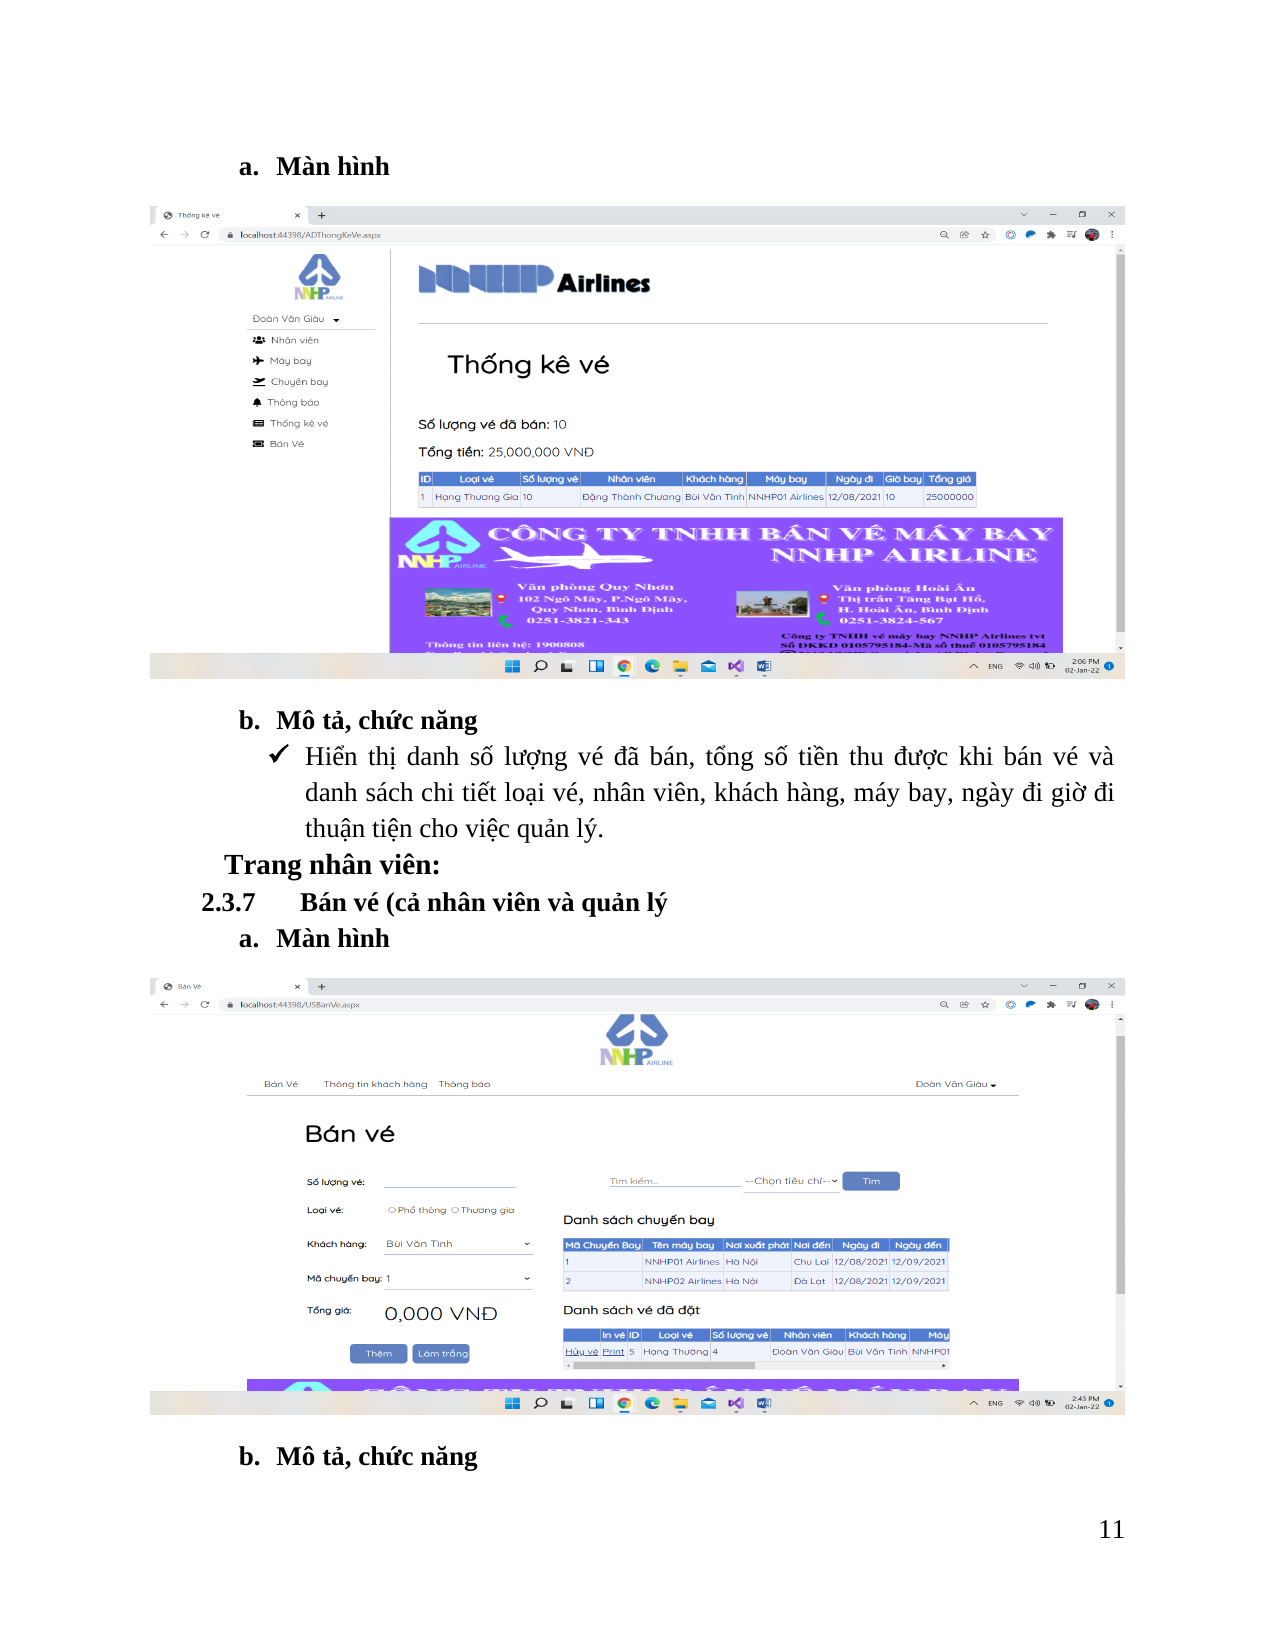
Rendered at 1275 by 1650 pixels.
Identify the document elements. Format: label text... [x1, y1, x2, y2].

list Màn hình [239, 150, 1125, 181]
list Mô tả, chức năng [239, 1440, 1125, 1471]
list Màn hình [239, 922, 1125, 953]
picture [150, 978, 1125, 1415]
list Hiển thị danh số lượng vé đã bán, tổng số tiền thu được khi bán vé và danh sách chi tiết loại vé, nhân viên, khách hàng, máy bay, ngày đi giờ đi thuận tiện cho việc quản lý. [267, 740, 1117, 843]
list Bán vé (cả nhân viên và quản lý [201, 886, 1125, 917]
list Trang nhân viên: [224, 847, 1125, 881]
picture [150, 206, 1125, 679]
list Mô tả, chức năng [239, 704, 1125, 736]
